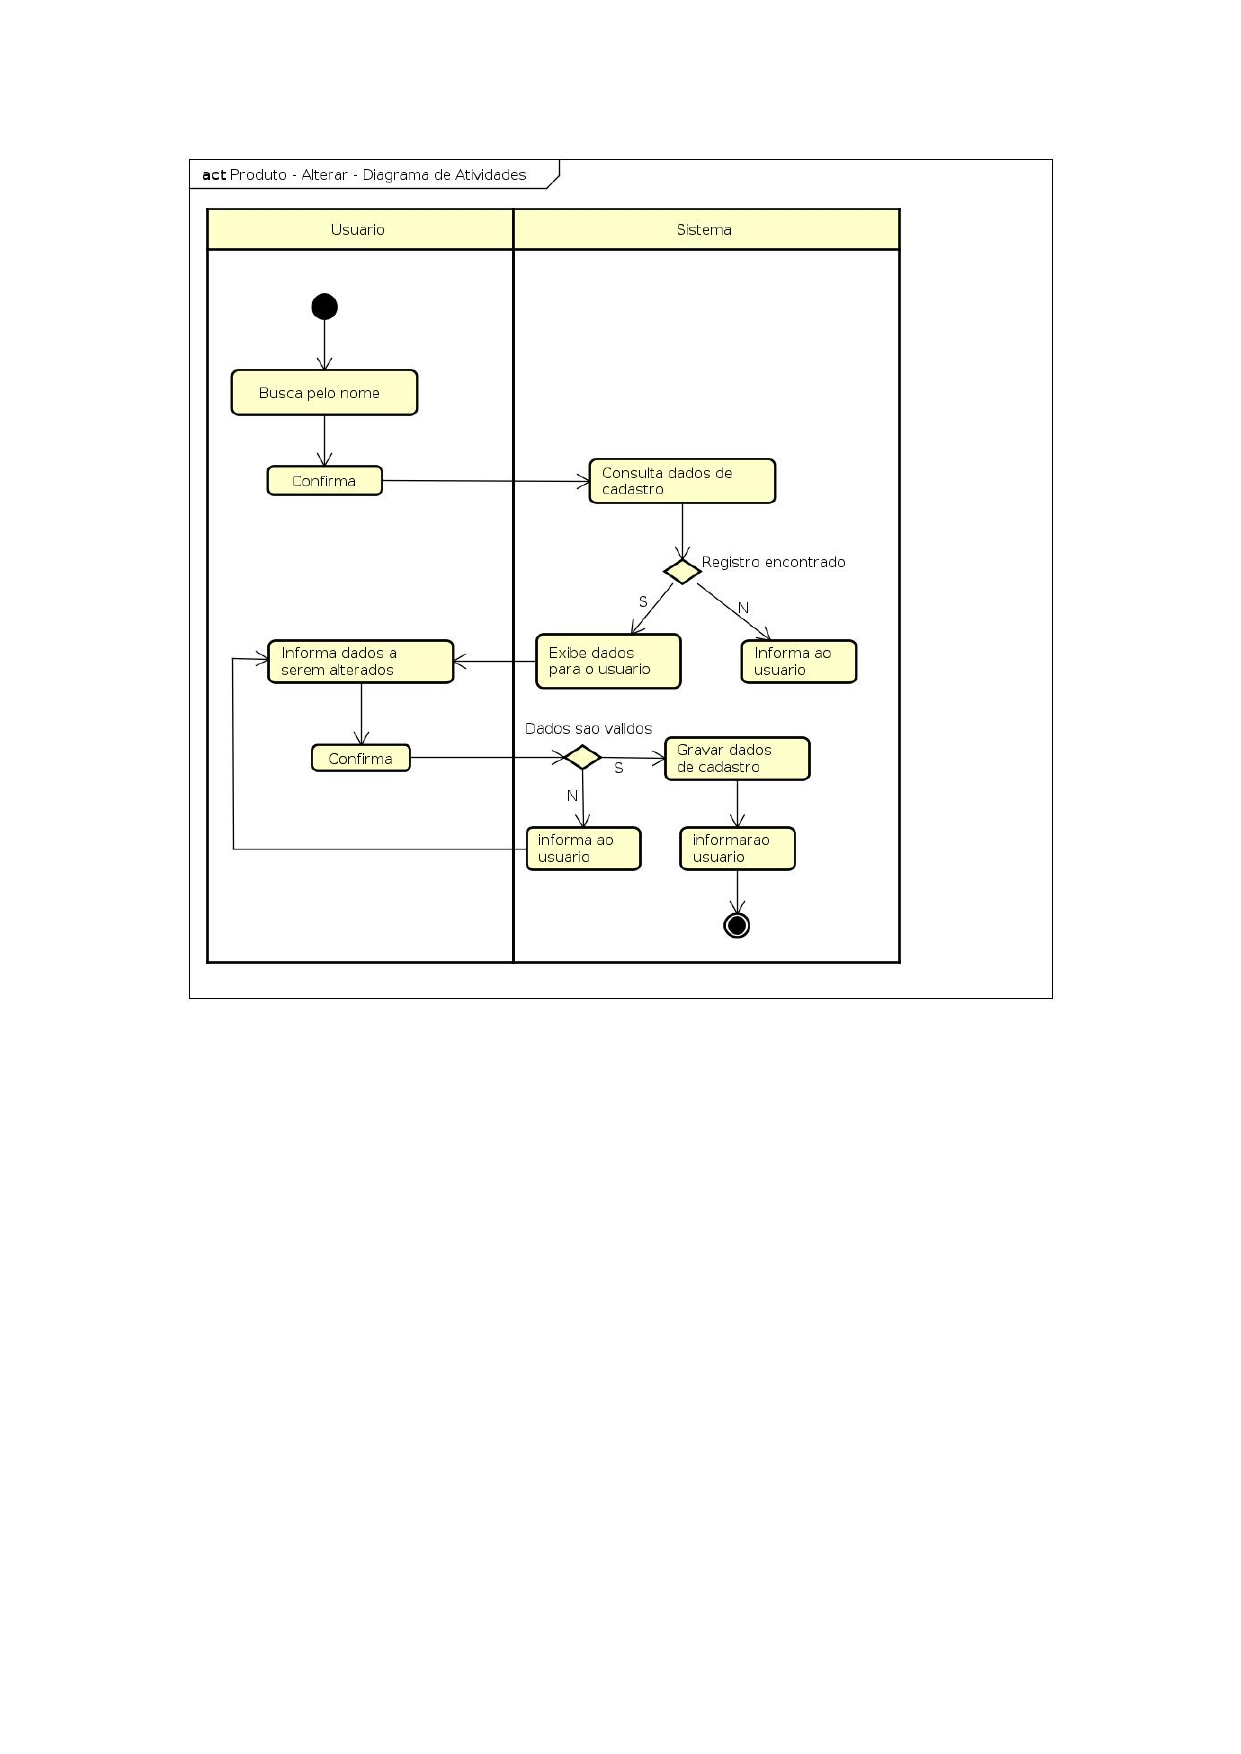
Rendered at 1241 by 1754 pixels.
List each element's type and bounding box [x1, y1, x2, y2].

picture [177, 147, 1063, 1010]
